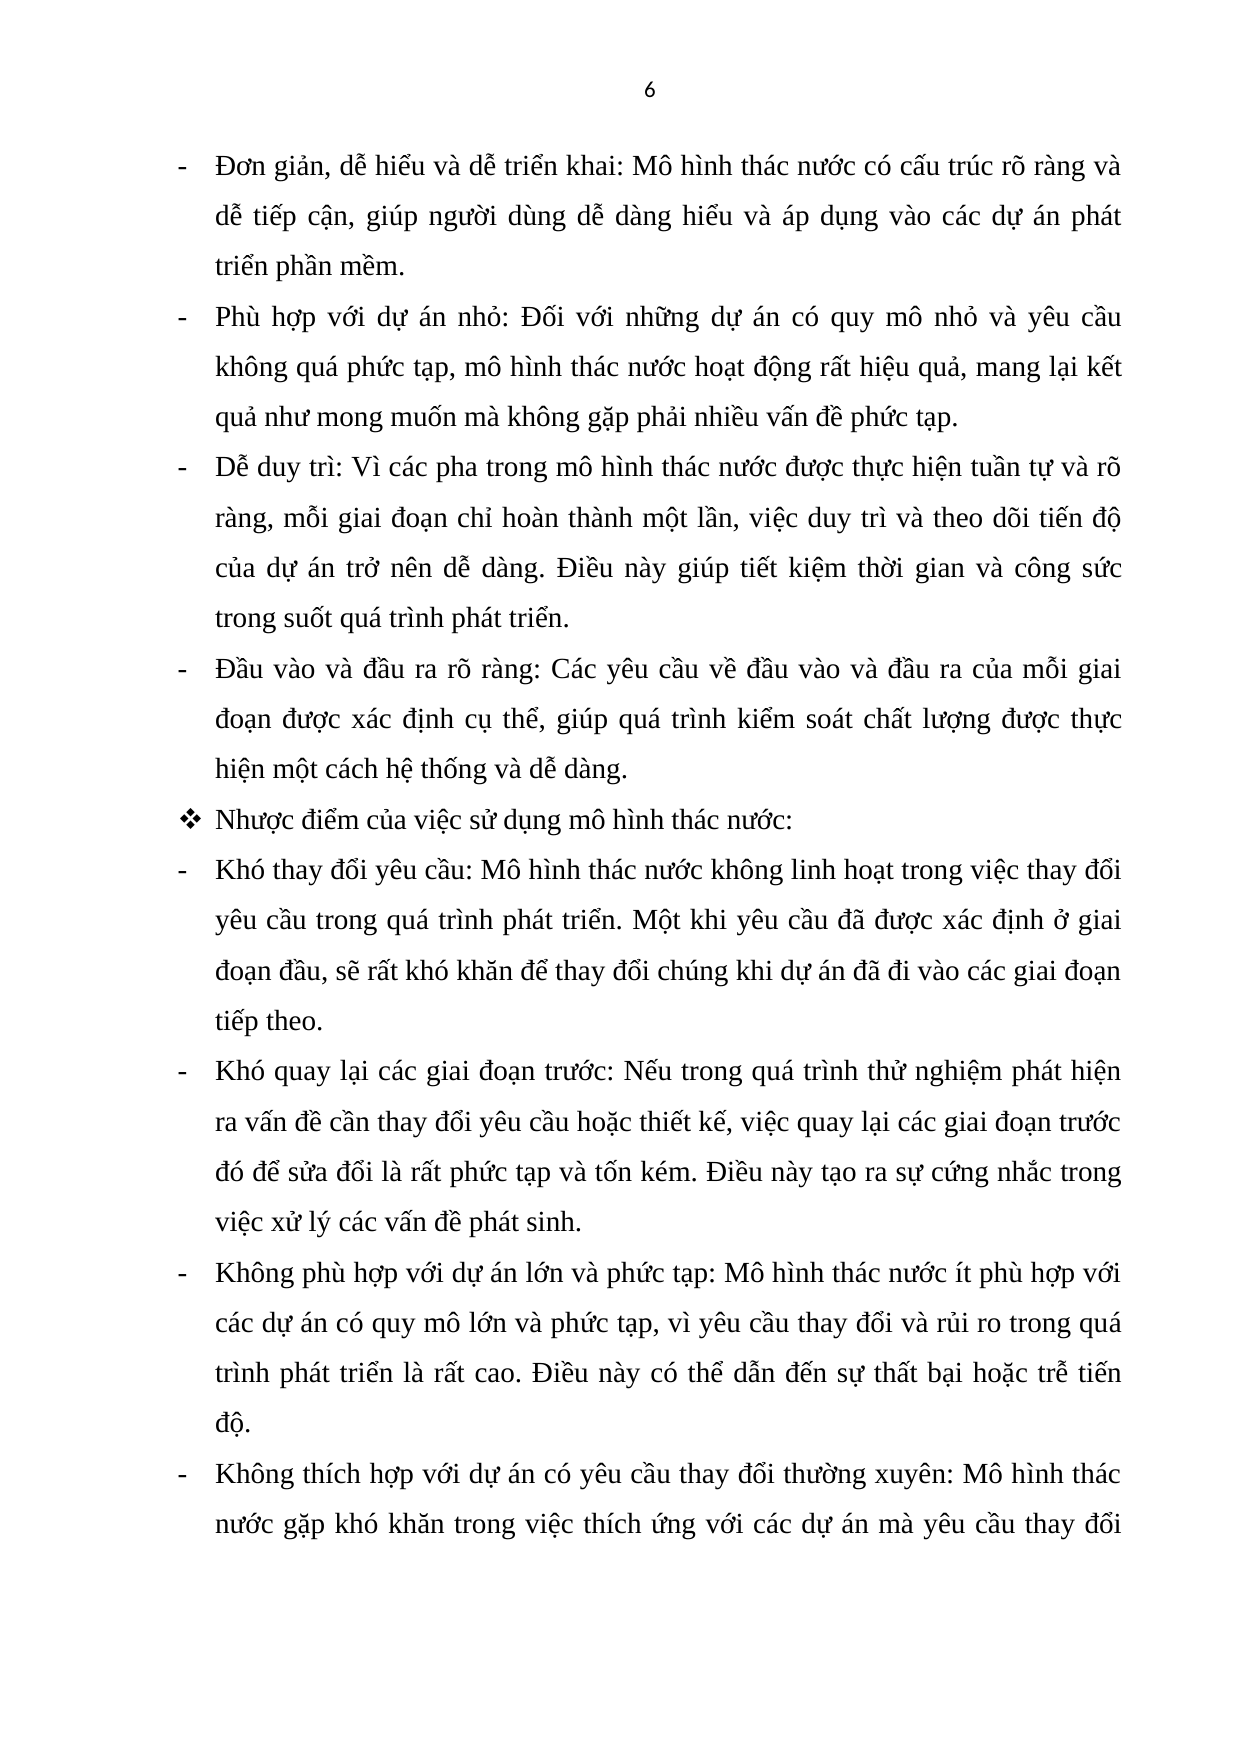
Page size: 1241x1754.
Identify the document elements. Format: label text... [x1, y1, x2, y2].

list Dễ duy trì: Vì các pha trong mô hình thác nước được thực hiện tuần tự và rõ ràng, mỗi giai đoạn chỉ hoàn thành một lần, việc duy trì và theo dõi tiến độ của dự án trở nên dễ dàng. Điều này giúp tiết kiệm thời gian và công sức trong suốt quá trình phát triển. [177, 449, 1122, 634]
list Không phù hợp với dự án lớn và phức tạp: Mô hình thác nước ít phù hợp với các dự án có quy mô lớn và phức tạp, vì yêu cầu thay đổi và rủi ro trong quá trình phát triển là rất cao. Điều này có thể dẫn đến sự thất bại hoặc trễ tiến độ. [177, 1255, 1122, 1439]
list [177, 1456, 1122, 1540]
list Phù hợp với dự án nhỏ: Đối với những dự án có quy mô nhỏ và yêu cầu không quá phức tạp, mô hình thác nước hoạt động rất hiệu quả, mang lại kết quả như mong muốn mà không gặp phải nhiều vấn đề phức tạp. [177, 299, 1122, 433]
list Nhược điểm của việc sử dụng mô hình thác nước: [177, 802, 1122, 835]
list Khó thay đổi yêu cầu: Mô hình thác nước không linh hoạt trong việc thay đổi yêu cầu trong quá trình phát triển. Một khi yêu cầu đã được xác định ở giai đoạn đầu, sẽ rất khó khăn để thay đổi chúng khi dự án đã đi vào các giai đoạn tiếp theo. [177, 852, 1122, 1037]
list Đầu vào và đầu ra rõ ràng: Các yêu cầu về đầu vào và đầu ra của mỗi giai đoạn được xác định cụ thể, giúp quá trình kiểm soát chất lượng được thực hiện một cách hệ thống và dễ dàng. [177, 651, 1122, 785]
list Đơn giản, dễ hiểu và dễ triển khai: Mô hình thác nước có cấu trúc rõ ràng và dễ tiếp cận, giúp người dùng dễ dàng hiểu và áp dụng vào các dự án phát triển phần mềm. [177, 148, 1122, 282]
list Khó quay lại các giai đoạn trước: Nếu trong quá trình thử nghiệm phát hiện ra vấn đề cần thay đổi yêu cầu hoặc thiết kế, việc quay lại các giai đoạn trước đó để sửa đổi là rất phức tạp và tốn kém. Điều này tạo ra sự cứng nhắc trong việc xử lý các vấn đề phát sinh. [177, 1053, 1122, 1238]
